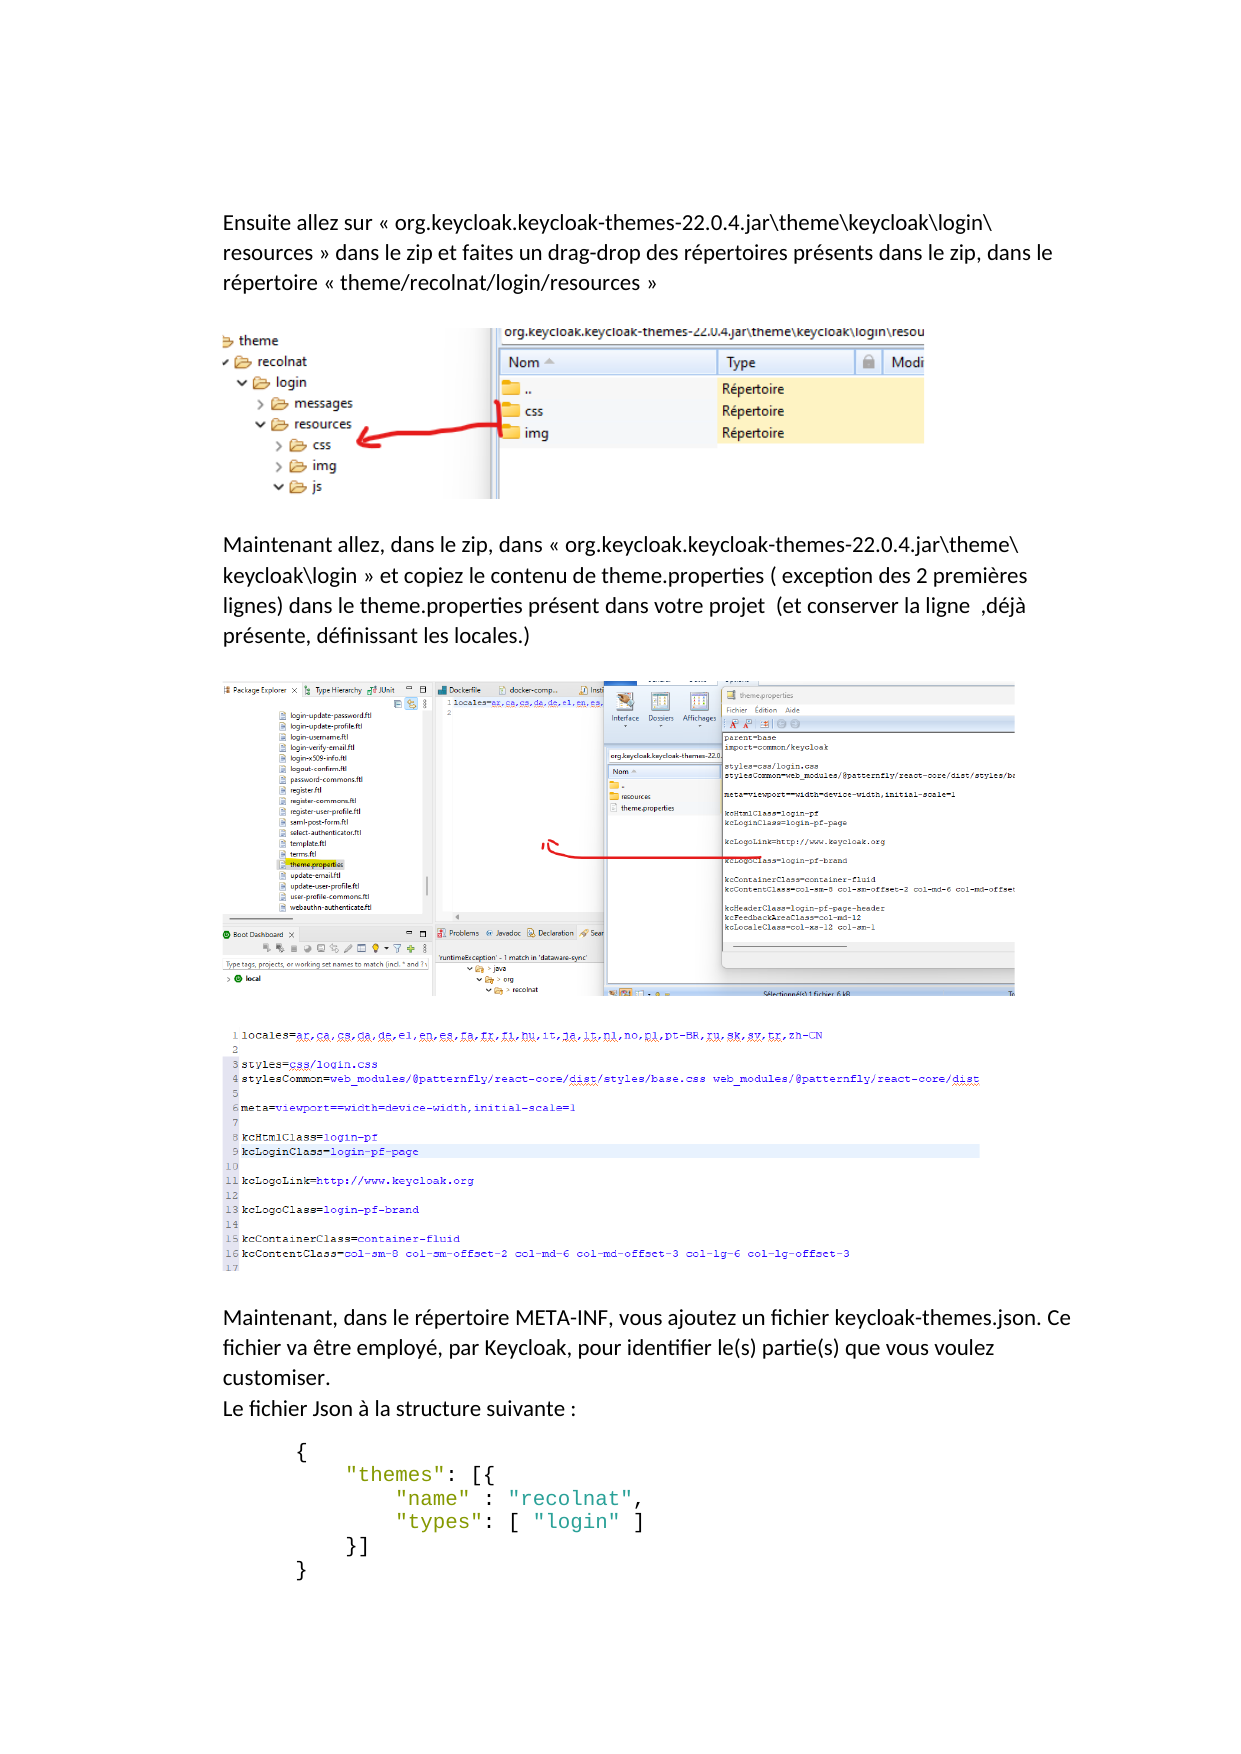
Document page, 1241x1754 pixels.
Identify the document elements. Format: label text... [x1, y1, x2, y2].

list Ensuite allez sur « org.keycloak.keycloak-themes-22.0.4.jar\theme\keycloak\login\resources » dans le zip et faites un drag-drop des répertoires présents dans le zip, dans le répertoire « theme/recolnat/login/resources » [223, 208, 1093, 296]
text "themes": [{ [295, 1464, 1093, 1488]
text } [295, 1559, 1093, 1582]
picture [222, 1027, 980, 1271]
list Le fichier Json à la structure suivante : [223, 1394, 1093, 1422]
list Maintenant allez, dans le zip, dans « org.keycloak.keycloak-themes-22.0.4.jar\theme\keycloak\login » et copiez le contenu de theme.properties ( exception des 2 premières lignes) dans le theme.properties présent dans votre projet (et conserver la ligne ,déjà présente, définissant les locales.) [223, 531, 1093, 649]
text "types": [ "login" ] [295, 1512, 1093, 1535]
list Maintenant, dans le répertoire META-INF, vous ajoutez un fichier keycloak-themes.json. Ce fichier va être employé, par Keycloak, pour identifier le(s) partie(s) que vous voulez customiser. [223, 1303, 1093, 1392]
text { [295, 1441, 1093, 1464]
picture [222, 681, 1015, 996]
picture [222, 328, 925, 499]
text }] [295, 1535, 1093, 1559]
text "name" : "recolnat", [295, 1488, 1093, 1512]
